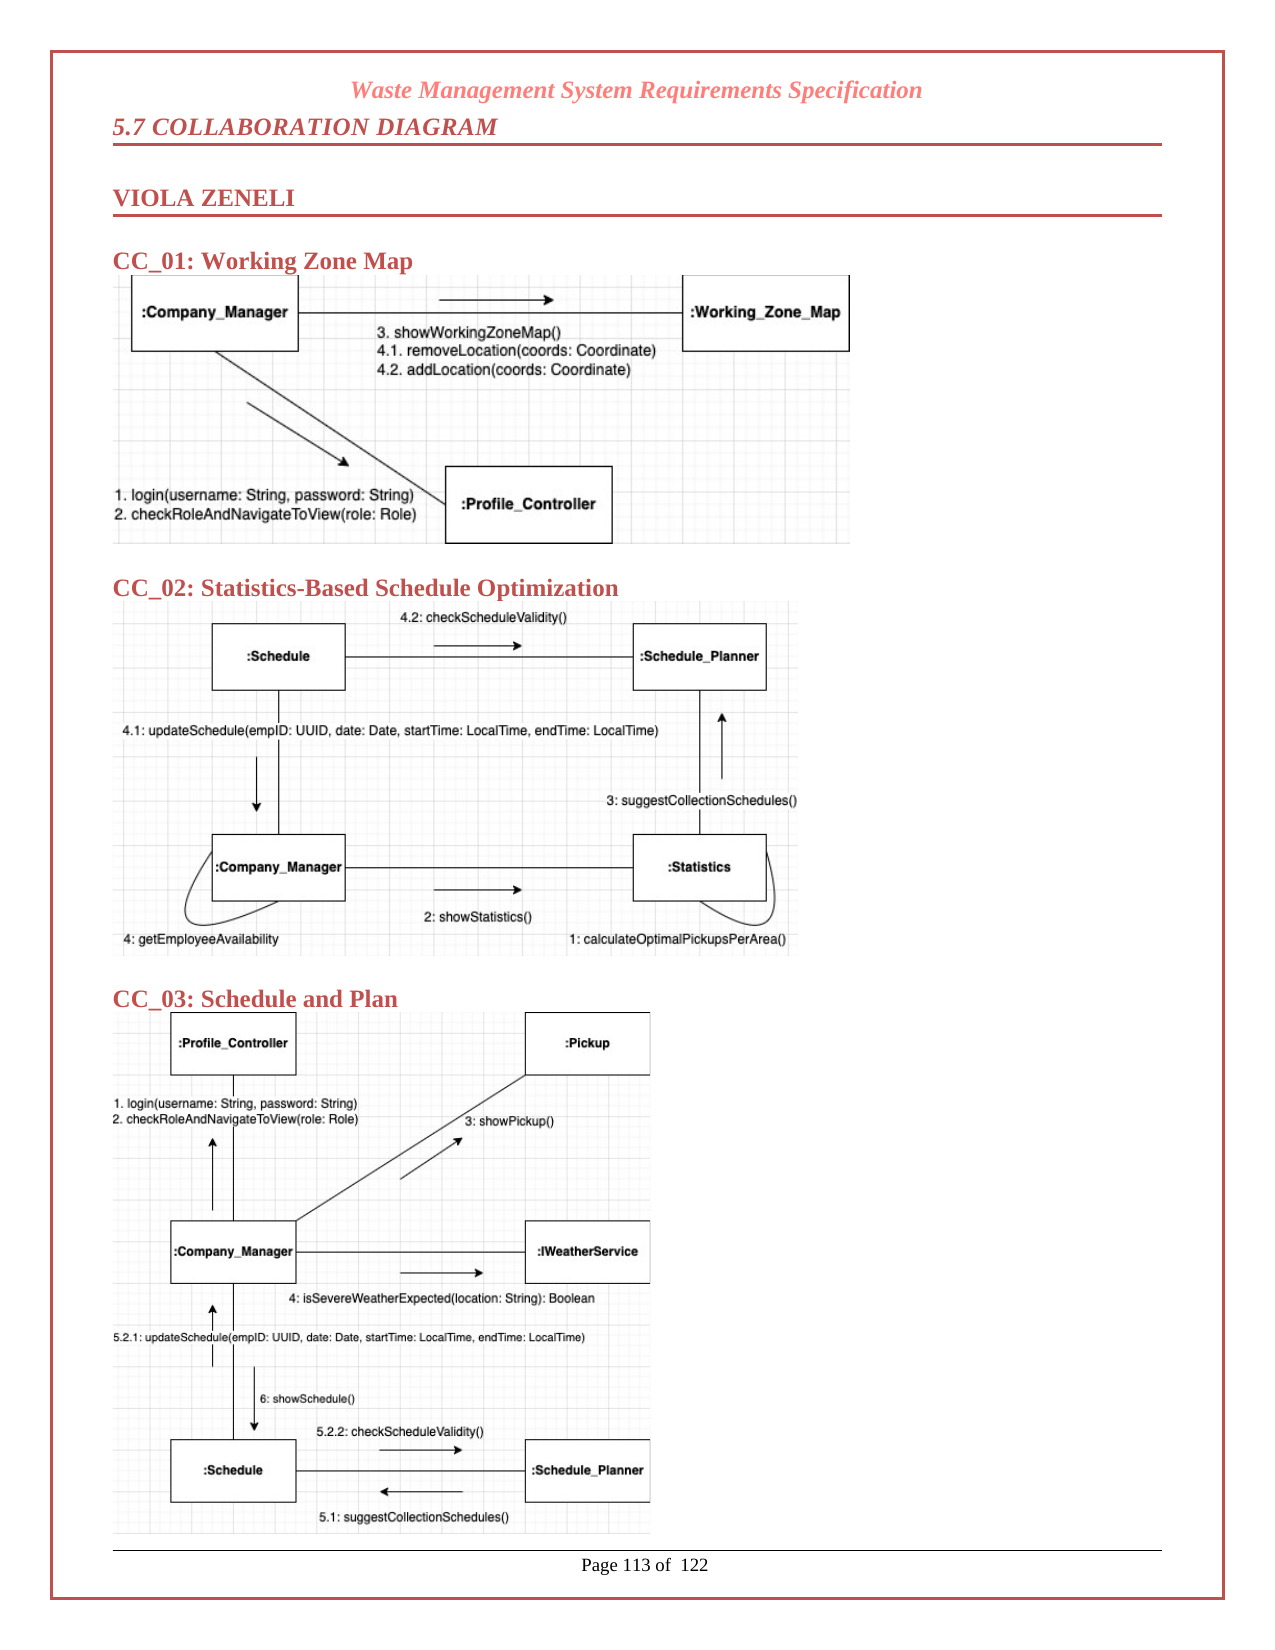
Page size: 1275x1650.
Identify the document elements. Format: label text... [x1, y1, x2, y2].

subtitle 5.7 COLLABORATION DIAGRAM [112, 112, 1162, 146]
picture [112, 601, 798, 956]
text CC_01: Working Zone Map [112, 246, 1162, 275]
text CC_02: Statistics-Based Schedule Optimization [112, 573, 1162, 601]
text VIOLA ZENELI [112, 183, 1162, 217]
text CC_03: Schedule and Plan [112, 984, 1162, 1013]
picture [112, 1012, 650, 1534]
picture [112, 275, 850, 544]
